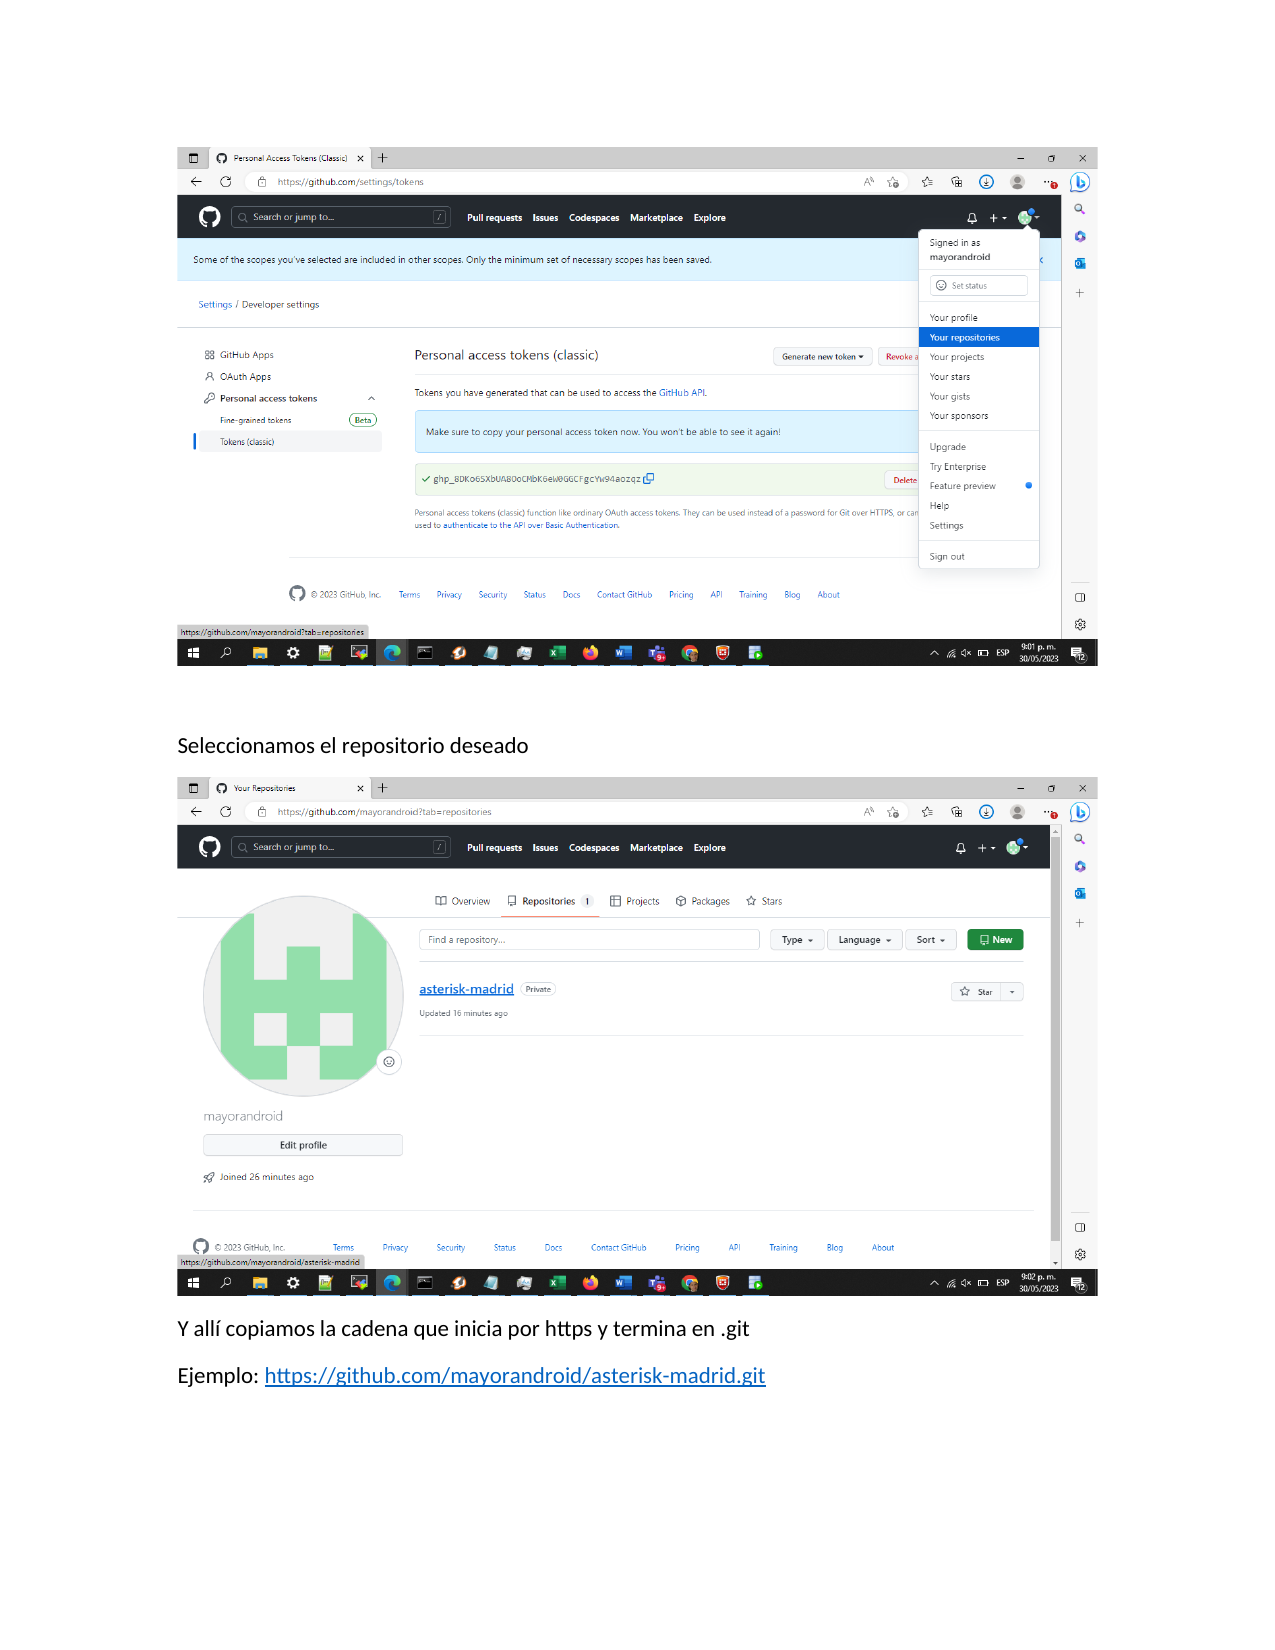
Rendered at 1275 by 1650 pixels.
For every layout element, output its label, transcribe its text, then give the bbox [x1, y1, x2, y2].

text Y allí copiamos la cadena que inicia por https y termina en .git [177, 1314, 1098, 1342]
picture [177, 777, 1098, 1296]
text Seleccionamos el repositorio deseado [177, 731, 1098, 759]
picture [177, 147, 1098, 666]
text Ejemplo: https://github.com/mayorandroid/asterisk-madrid.git [177, 1361, 1098, 1389]
